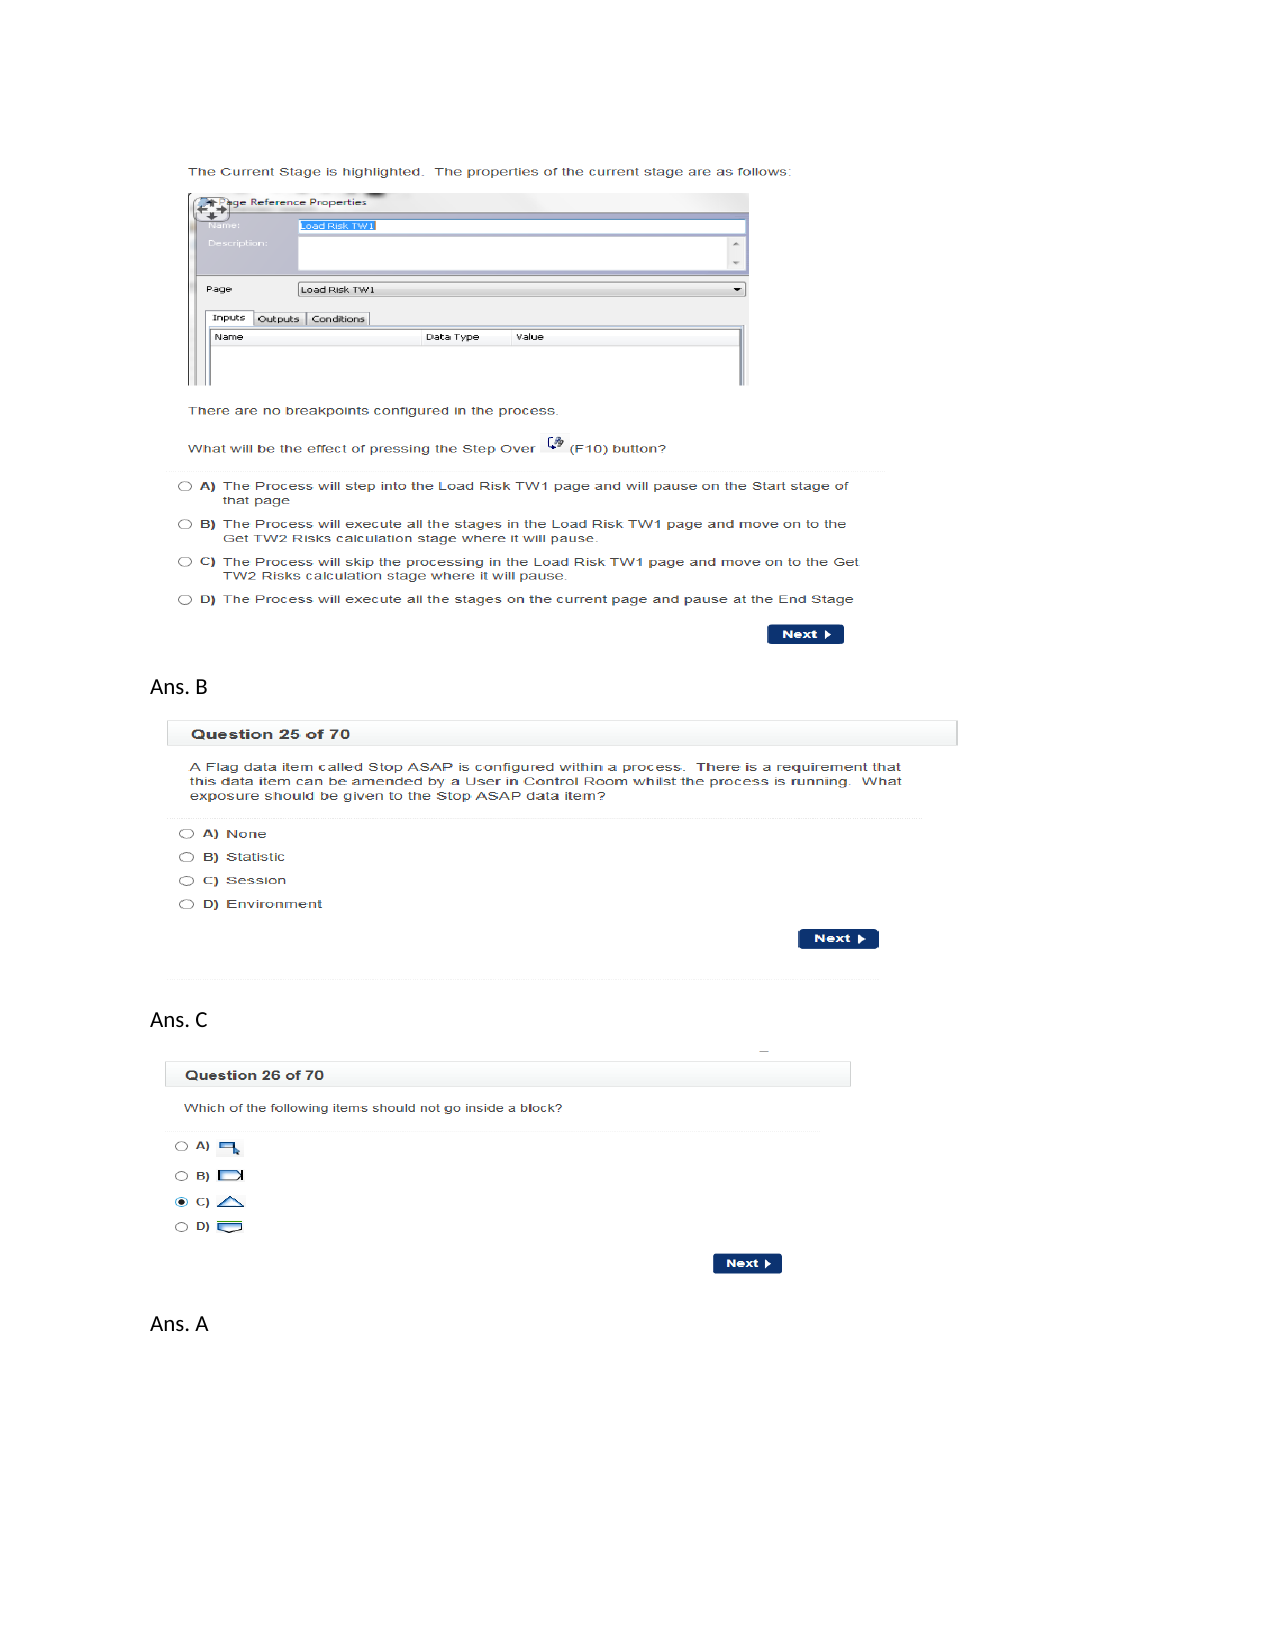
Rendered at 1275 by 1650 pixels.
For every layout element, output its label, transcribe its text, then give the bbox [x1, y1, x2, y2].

text Ans. B [150, 672, 1125, 700]
text Ans. A [150, 1309, 1125, 1337]
picture [150, 150, 973, 654]
text Ans. C [150, 1005, 1125, 1033]
picture [150, 718, 996, 986]
picture [150, 1051, 878, 1291]
